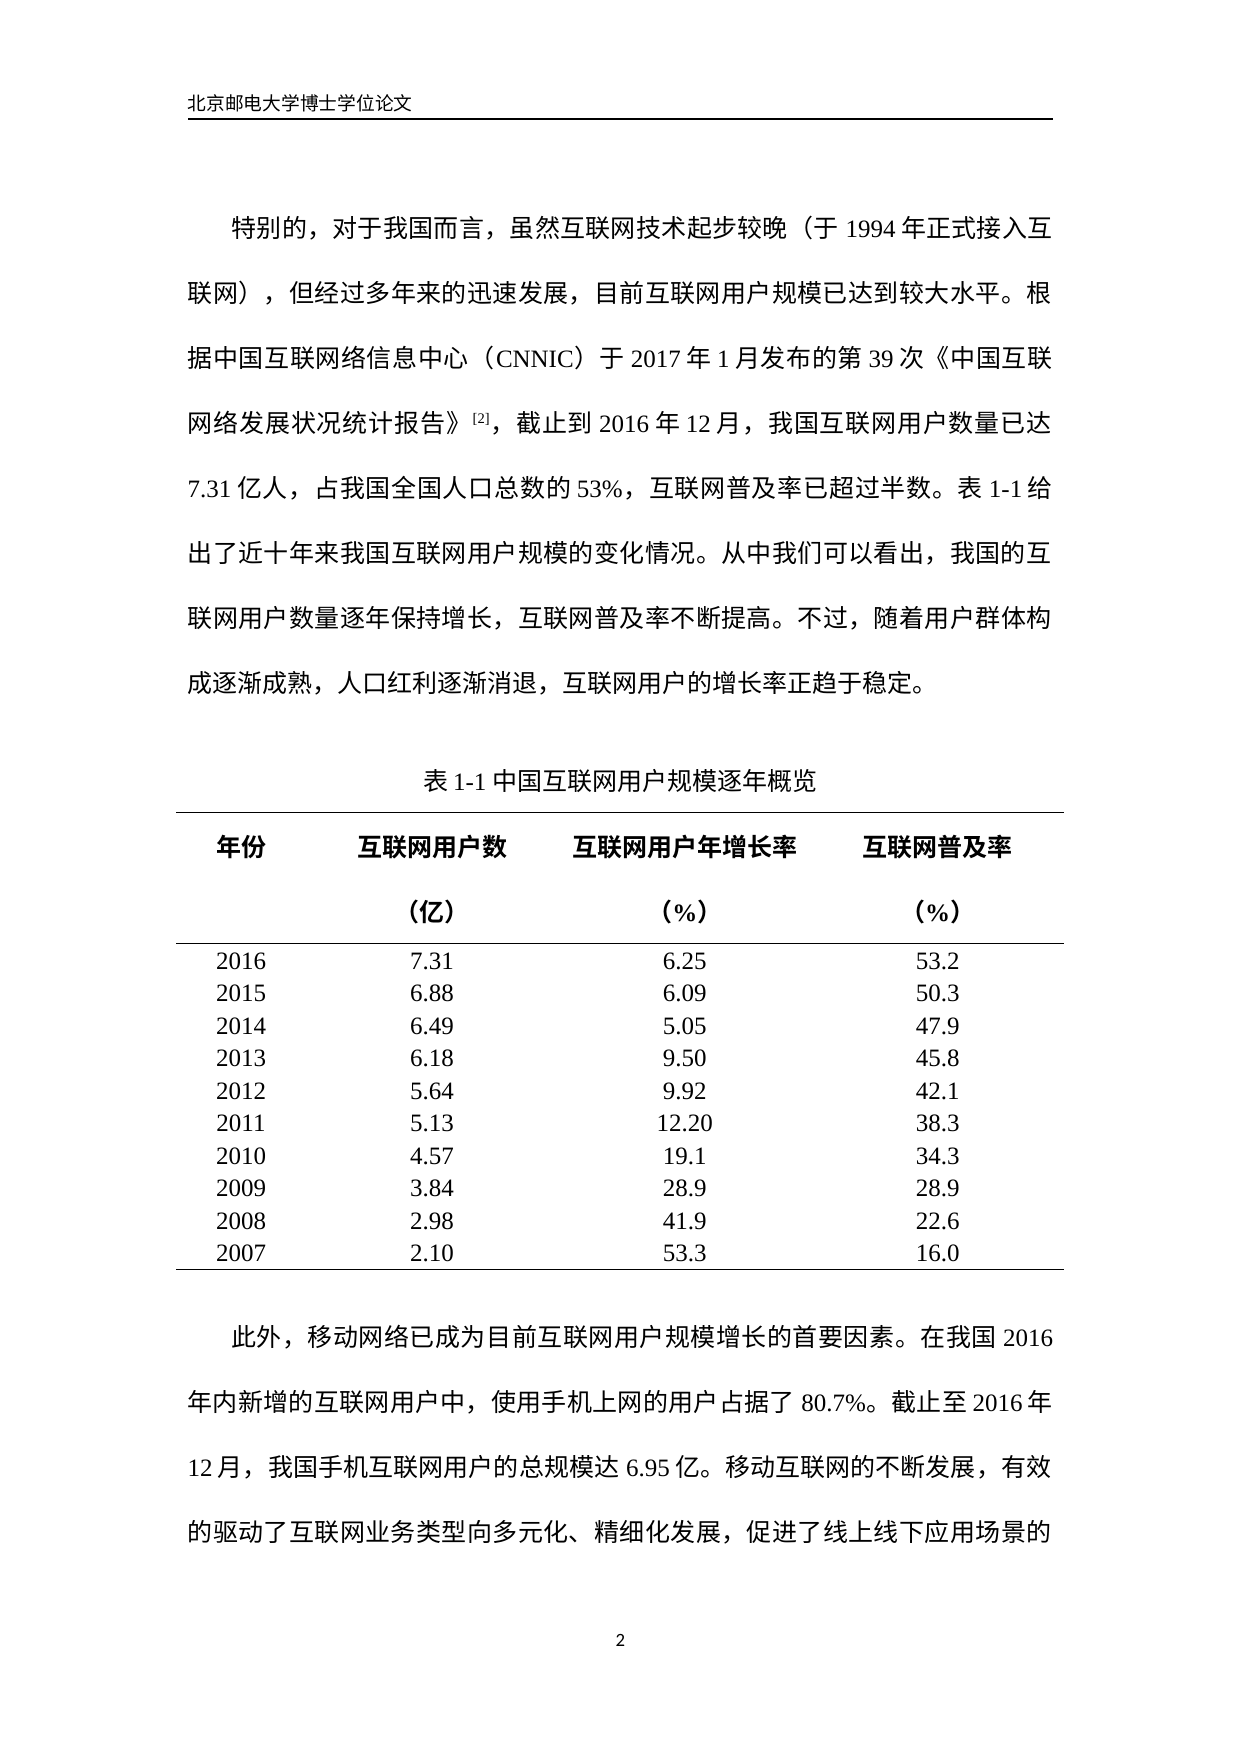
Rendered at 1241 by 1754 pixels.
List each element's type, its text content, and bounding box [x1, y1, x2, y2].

table_cell 5.05 [558, 1009, 811, 1042]
table_cell 4.57 [305, 1139, 558, 1172]
table_cell 3.84 [305, 1172, 558, 1204]
table_cell 34.3 [811, 1139, 1064, 1172]
table_cell 50.3 [811, 977, 1064, 1009]
text 特别的，对于我国而言，虽然互联网技术起步较晚（于1994年正式接入互联网），但经过多年来的迅速发展，目前互联网用户规模已达到较大水平。根据中国互联网络信息中心（CNNIC）于2017年1月发布的第39次《中国互联网络发展状况统计报告》[2]，截止到2016年12月，我国互联网用户数量已达7.31亿人，占我国全国人口总数的53%，互联网普及率已超过半数。表1-1给出了近十年来我国互联网用户规模的变化情况。从中我们可以看出，我国的互联网用户数量逐年保持增长，互联网普及率不断提高。不过，随着用户群体构成逐渐成熟，人口红利逐渐消退，互联网用户的增长率正趋于稳定。 [187, 194, 1053, 714]
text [187, 1303, 1053, 1563]
table_cell 5.64 [305, 1074, 558, 1107]
table_cell 2011 [176, 1107, 305, 1139]
table_cell 7.31 [305, 944, 558, 977]
table_cell 47.9 [811, 1009, 1064, 1042]
table_cell 19.1 [558, 1139, 811, 1172]
table_cell 2015 [176, 977, 305, 1009]
table_cell 53.2 [811, 944, 1064, 977]
table_cell 45.8 [811, 1042, 1064, 1074]
table_cell 2014 [176, 1009, 305, 1042]
table_cell 2016 [176, 944, 305, 977]
table_cell 2.10 [305, 1237, 558, 1269]
table_cell 2009 [176, 1172, 305, 1204]
table_cell 6.49 [305, 1009, 558, 1042]
table_cell 6.88 [305, 977, 558, 1009]
table_cell 53.3 [558, 1237, 811, 1269]
table_cell 2013 [176, 1042, 305, 1074]
table_cell 28.9 [558, 1172, 811, 1204]
table_header 互联网用户年增长率（%） [558, 813, 811, 943]
table_cell 2008 [176, 1204, 305, 1237]
table_cell 9.92 [558, 1074, 811, 1107]
table_cell 12.20 [558, 1107, 811, 1139]
table_cell 6.25 [558, 944, 811, 977]
text 表1-1 中国互联网用户规模逐年概览 [187, 747, 1053, 812]
table_cell 9.50 [558, 1042, 811, 1074]
table_cell 28.9 [811, 1172, 1064, 1204]
table_cell 42.1 [811, 1074, 1064, 1107]
table_cell 41.9 [558, 1204, 811, 1237]
table_cell 22.6 [811, 1204, 1064, 1237]
table_cell 38.3 [811, 1107, 1064, 1139]
table_cell 2012 [176, 1074, 305, 1107]
table_cell 16.0 [811, 1237, 1064, 1269]
table_cell 6.09 [558, 977, 811, 1009]
table_header 年份 [176, 813, 305, 943]
table_cell 2.98 [305, 1204, 558, 1237]
table_cell 2010 [176, 1139, 305, 1172]
table_header 互联网用户数 （亿） [305, 813, 558, 943]
table_header 互联网普及率 （%） [811, 813, 1064, 943]
table_cell 5.13 [305, 1107, 558, 1139]
table_cell 2007 [176, 1237, 305, 1269]
table_cell 6.18 [305, 1042, 558, 1074]
